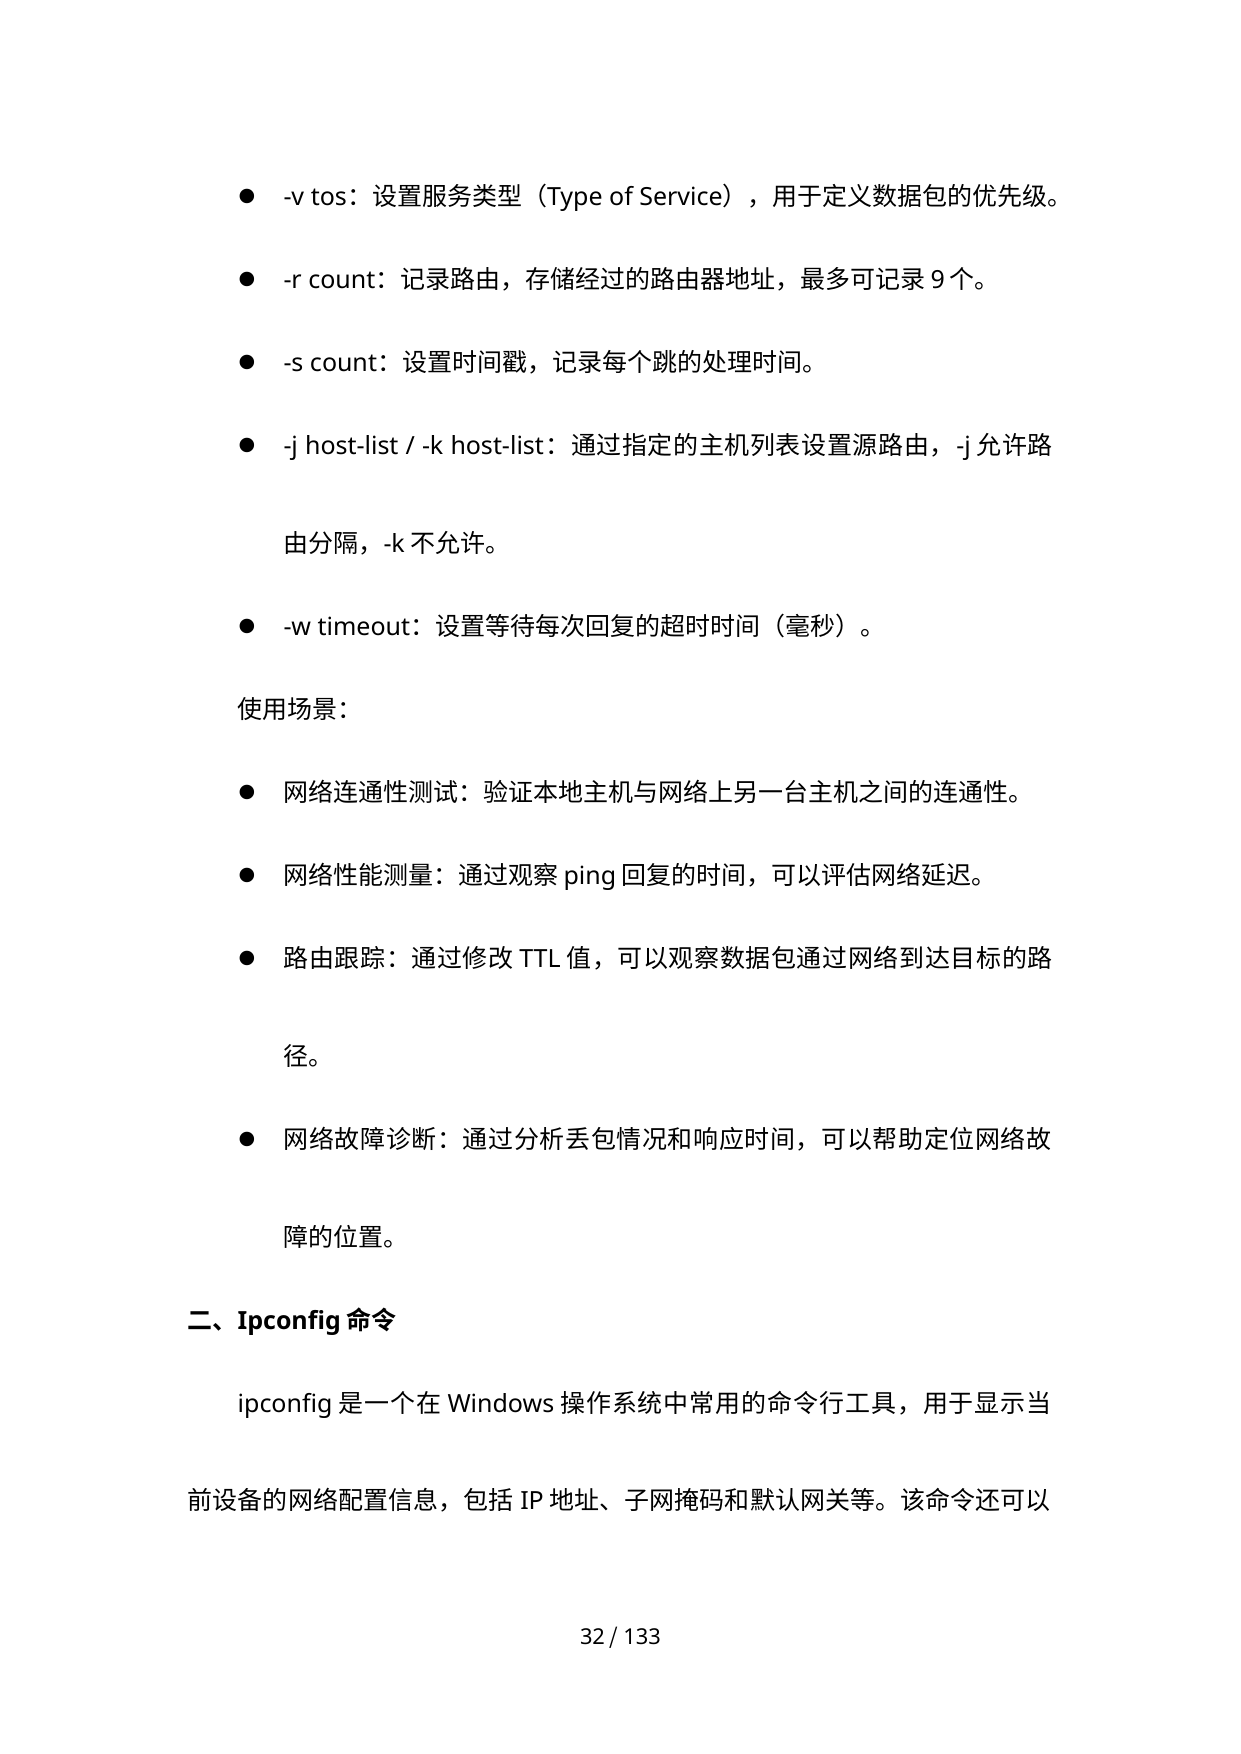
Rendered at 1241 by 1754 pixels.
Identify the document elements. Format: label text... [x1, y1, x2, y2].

list 路由跟踪：通过修改TTL值，可以观察数据包通过网络到达目标的路径。 [237, 924, 1053, 1087]
list -j host-list / -k host-list：通过指定的主机列表设置源路由，-j允许路由分隔，-k不允许。 [237, 411, 1053, 574]
list 网络性能测量：通过观察ping回复的时间，可以评估网络延迟。 [237, 841, 1053, 906]
list -v tos：设置服务类型（Type of Service），用于定义数据包的优先级。 [237, 162, 1053, 227]
list 网络故障诊断：通过分析丢包情况和响应时间，可以帮助定位网络故障的位置。 [237, 1105, 1053, 1268]
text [187, 1369, 1053, 1531]
text 使用场景： [237, 675, 1053, 740]
list 网络连通性测试：验证本地主机与网络上另一台主机之间的连通性。 [237, 758, 1053, 823]
text 二、Ipconfig命令 [187, 1286, 1053, 1351]
list -w timeout：设置等待每次回复的超时时间（毫秒）。 [237, 592, 1053, 657]
list -r count：记录路由，存储经过的路由器地址，最多可记录9个。 [237, 245, 1053, 310]
list -s count：设置时间戳，记录每个跳的处理时间。 [237, 328, 1053, 393]
